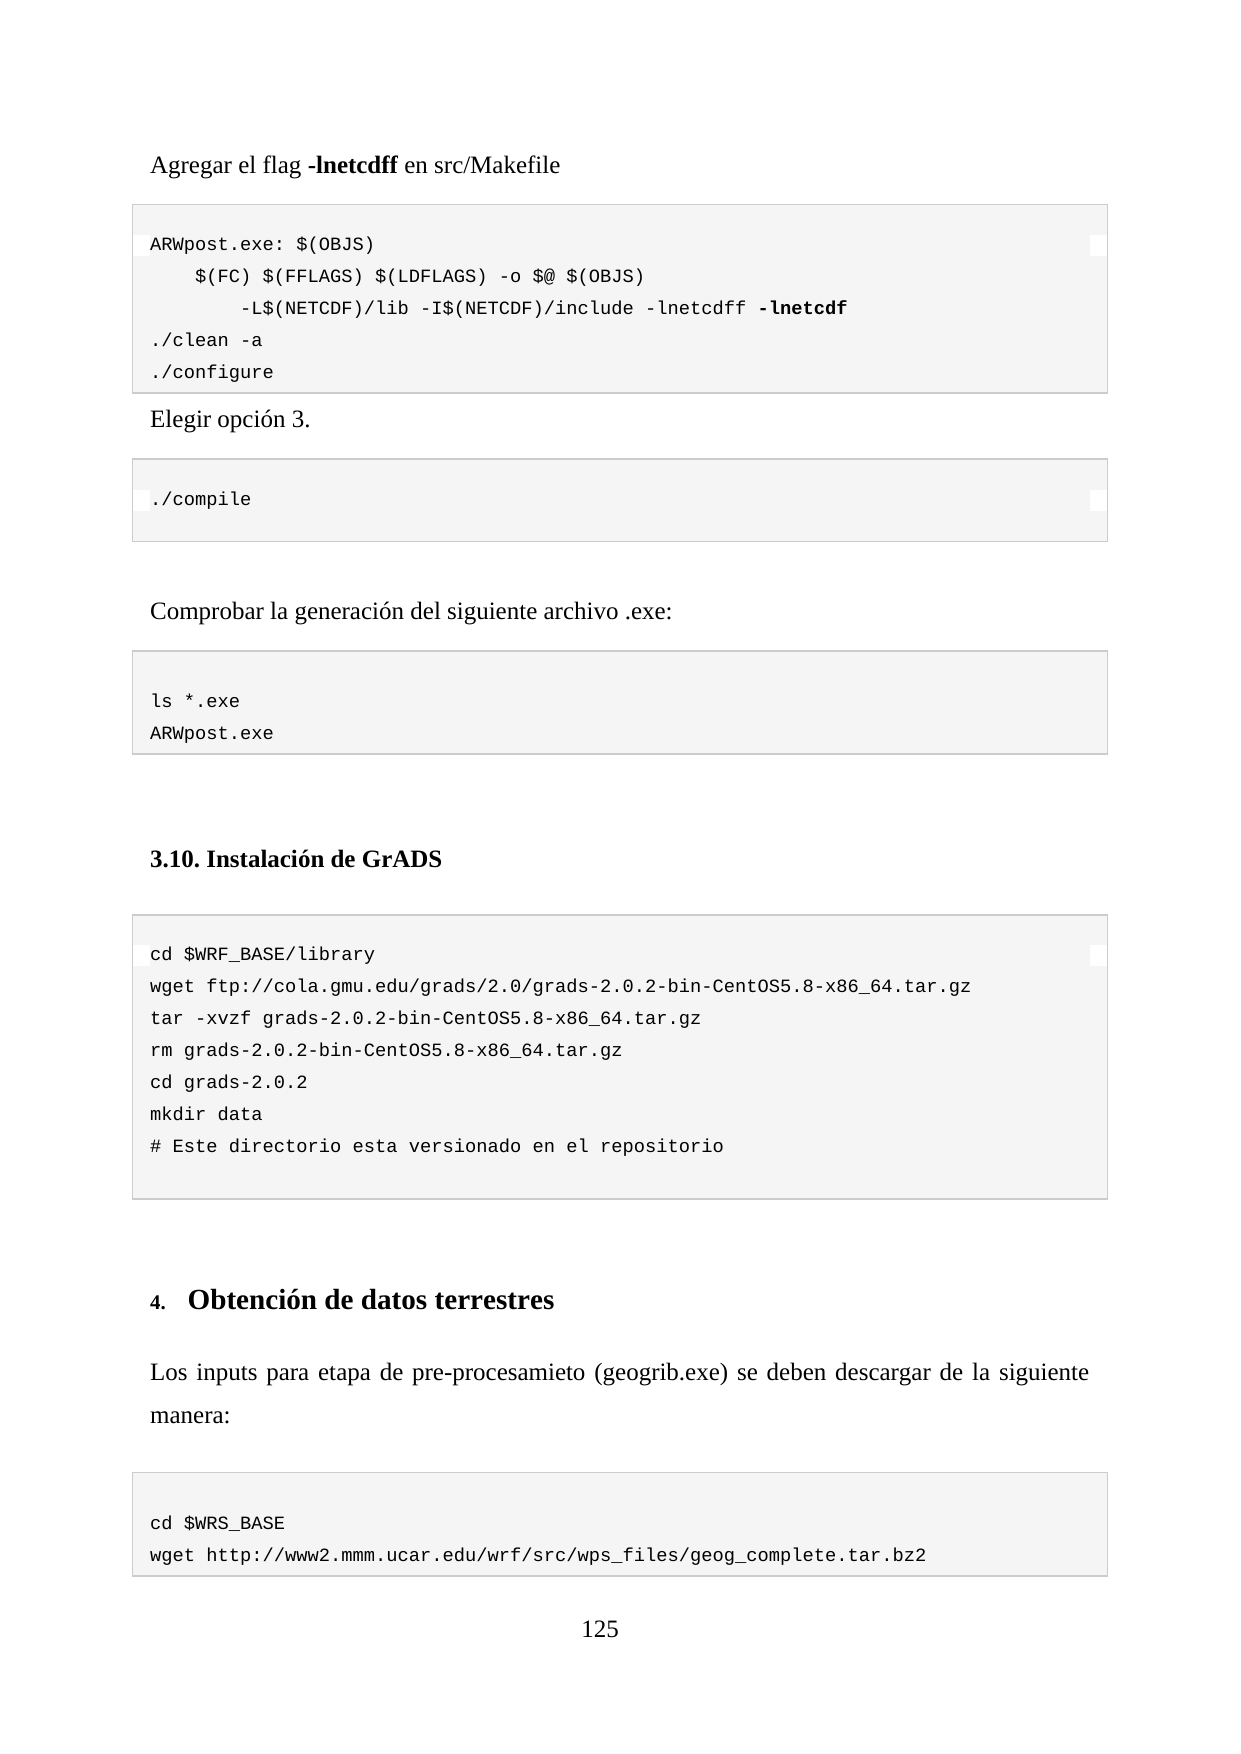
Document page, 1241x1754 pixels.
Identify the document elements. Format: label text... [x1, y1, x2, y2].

text ls *.exe [133, 682, 1107, 713]
text Agregar el flag -lnetcdff en src/Makefile [150, 150, 1090, 179]
text Elegir opción 3. [150, 404, 1090, 433]
text Los inputs para etapa de pre-procesamieto (geogrib.exe) se deben descargar de la siguiente manera: [150, 1357, 1090, 1429]
subtitle Obtención de datos terrestres [150, 1282, 1090, 1316]
subtitle 3.10. Instalación de GrADS [150, 844, 1090, 873]
text # Este directorio esta versionado en el repositorio [133, 1127, 1107, 1158]
text mkdir data [133, 1095, 1107, 1126]
text $(FC) $(FFLAGS) $(LDFLAGS) -o $@ $(OBJS) [133, 257, 1107, 288]
text cd $WRF_BASE/library [150, 945, 1090, 966]
text -L$(NETCDF)/lib -I$(NETCDF)/include -lnetcdff -lnetcdf [133, 289, 1107, 320]
text tar -xvzf grads-2.0.2-bin-CentOS5.8-x86_64.tar.gz [133, 999, 1107, 1030]
text Comprobar la generación del siguiente archivo .exe: [150, 596, 1090, 625]
text rm grads-2.0.2-bin-CentOS5.8-x86_64.tar.gz [133, 1031, 1107, 1062]
text ./clean -a [133, 321, 1107, 352]
text wget ftp://cola.gmu.edu/grads/2.0/grads-2.0.2-bin-CentOS5.8-x86_64.tar.gz [133, 967, 1107, 998]
text ARWpost.exe: $(OBJS) [150, 235, 1090, 256]
text cd grads-2.0.2 [133, 1063, 1107, 1094]
text wget http://www2.mmm.ucar.edu/wrf/src/wps_files/geog_complete.tar.bz2 [133, 1536, 1107, 1575]
text cd $WRS_BASE [133, 1504, 1107, 1535]
text ./configure [133, 353, 1107, 392]
text ARWpost.exe [133, 714, 1107, 753]
